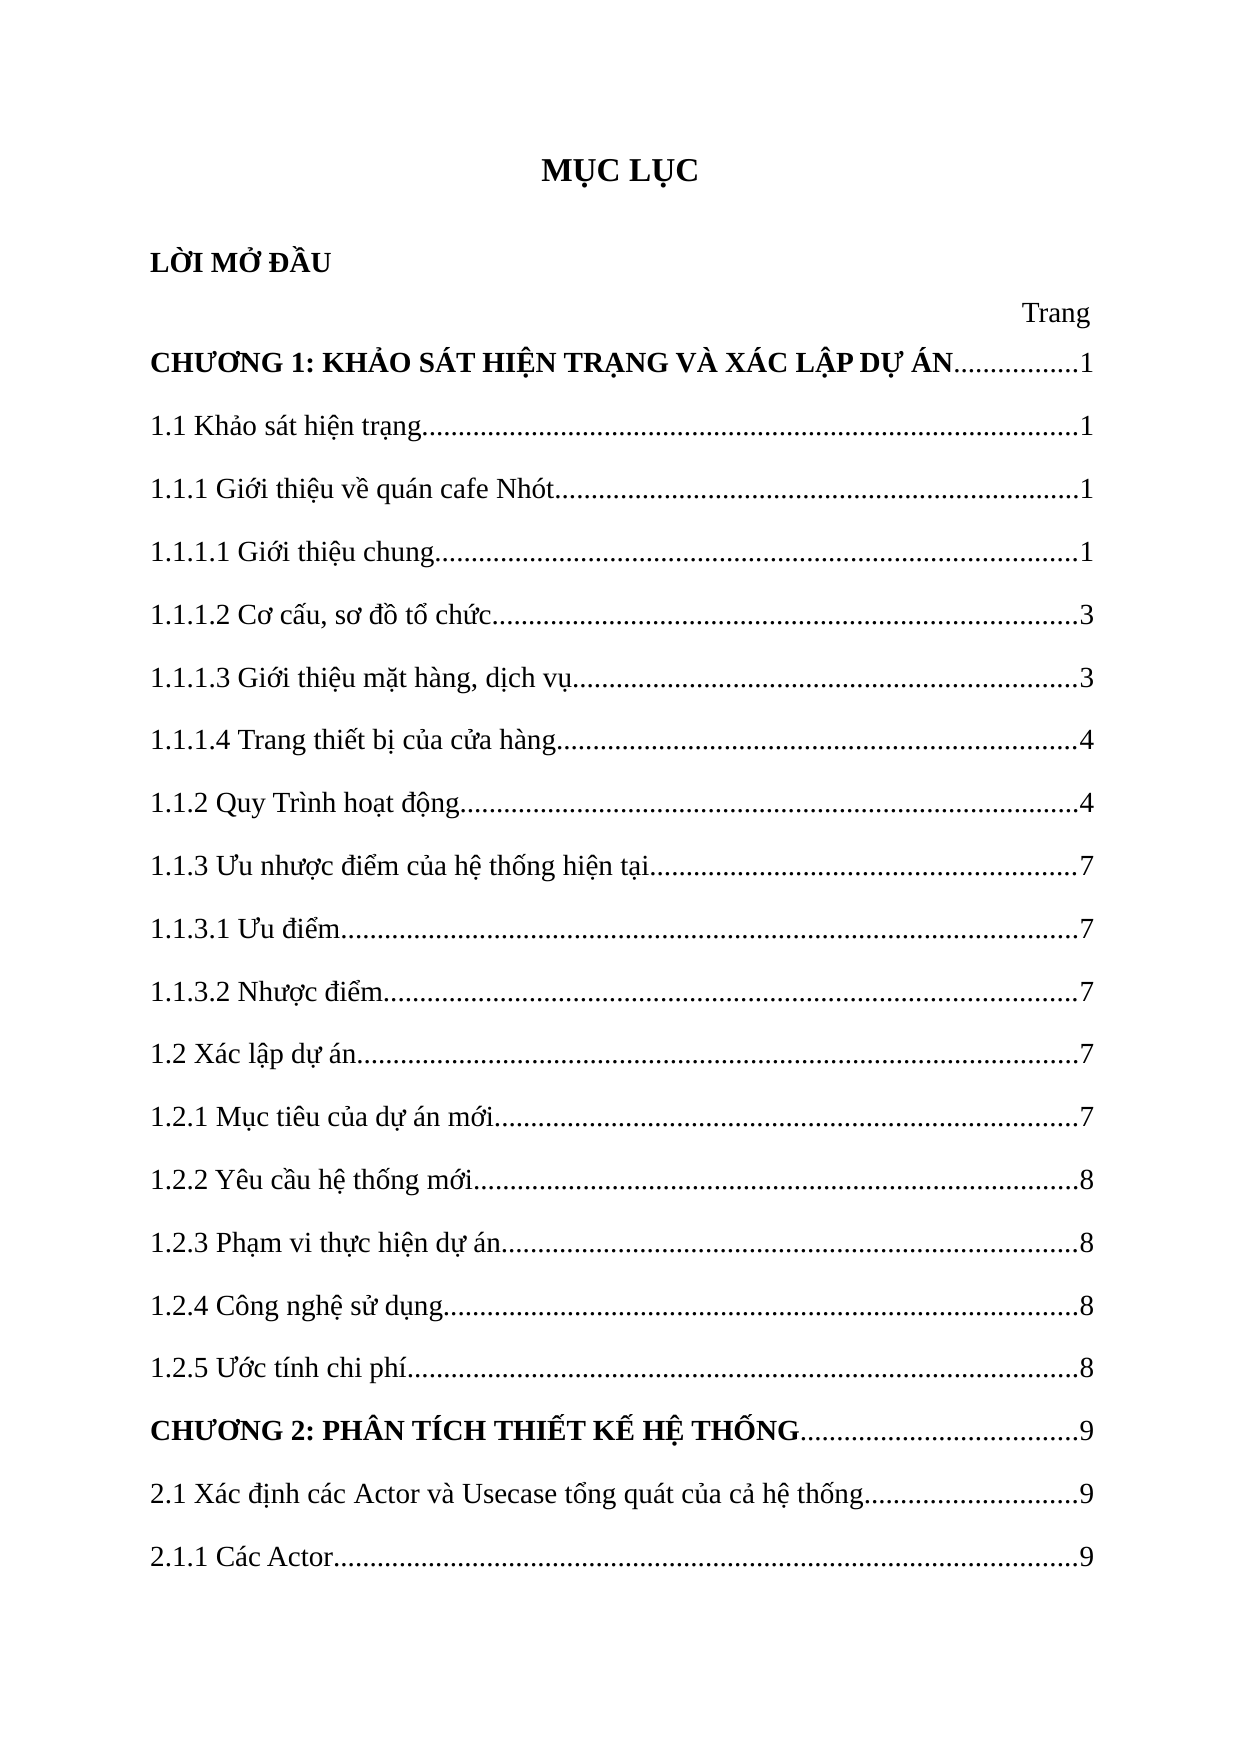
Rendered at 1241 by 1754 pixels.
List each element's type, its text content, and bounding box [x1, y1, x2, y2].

text 1.1.3 Ưu nhược điểm của hệ thống hiện tại 7 [150, 848, 1090, 882]
text CHƯƠNG 1: KHẢO SÁT HIỆN TRẠNG VÀ XÁC LẬP DỰ ÁN 1 [150, 346, 1090, 379]
text 1.1.1 Giới thiệu về quán cafe Nhót 1 [150, 471, 1090, 505]
text 1.1.1.3 Giới thiệu mặt hàng, dịch vụ 3 [150, 660, 1090, 693]
text 2.1.1 Các Actor 9 [150, 1539, 1090, 1573]
text 1.2.3 Phạm vi thực hiện dự án 8 [150, 1225, 1090, 1258]
text LỜI MỞ ĐẦU [150, 245, 1090, 278]
text 1.1.1.1 Giới thiệu chung 1 [150, 534, 1090, 568]
text Trang [225, 295, 1090, 329]
text 1.1.2 Quy Trình hoạt động 4 [150, 785, 1090, 819]
text 1.1.1.2 Cơ cấu, sơ đồ tổ chức 3 [150, 597, 1090, 630]
text 1.2.5 Ước tính chi phí 8 [150, 1351, 1090, 1384]
text 1.2.1 Mục tiêu của dự án mới 7 [150, 1099, 1090, 1133]
text 1.2.4 Công nghệ sử dụng 8 [150, 1288, 1090, 1321]
text CHƯƠNG 2: PHÂN TÍCH THIẾT KẾ HỆ THỐNG 9 [150, 1413, 1090, 1447]
text MỤC LỤC [150, 150, 1090, 188]
text 2.1 Xác định các Actor và Usecase tổng quát của cả hệ thống 9 [150, 1476, 1090, 1510]
text 1.2.2 Yêu cầu hệ thống mới 8 [150, 1162, 1090, 1196]
text 1.2 Xác lập dự án 7 [150, 1037, 1090, 1070]
text 1.1 Khảo sát hiện trạng 1 [150, 408, 1090, 442]
text 1.1.3.1 Ưu điểm 7 [150, 911, 1090, 944]
text 1.1.1.4 Trang thiết bị của cửa hàng 4 [150, 722, 1090, 756]
text 1.1.3.2 Nhược điểm 7 [150, 974, 1090, 1007]
